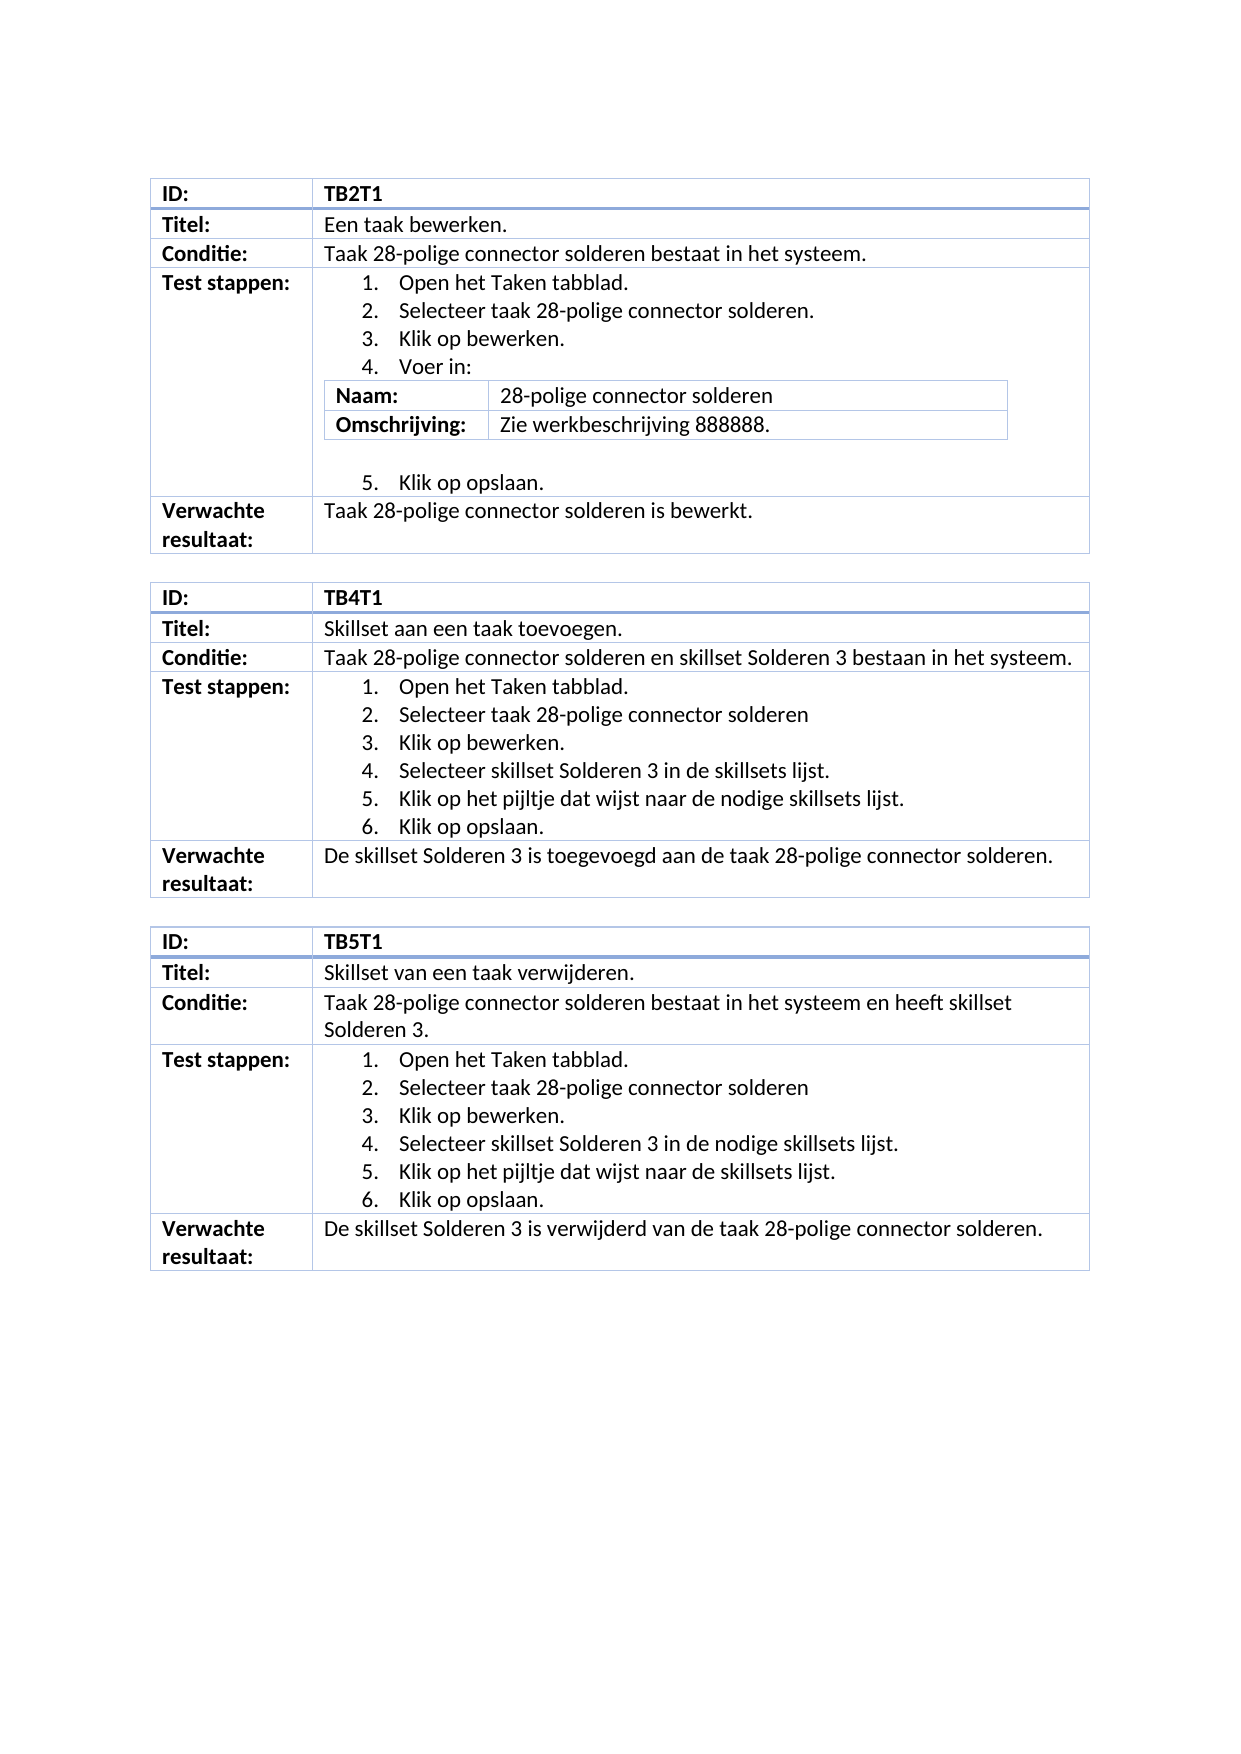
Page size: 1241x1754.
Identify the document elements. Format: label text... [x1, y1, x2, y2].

table_header TB4T1 [313, 583, 1089, 611]
table_cell Taak 28-polige connector solderen en skillset Solderen 3 bestaan in het systeem. [313, 643, 1089, 671]
table_header TB5T1 [313, 928, 1089, 955]
table_cell Open het Taken tabblad. Selecteer taak 28-polige connector solderen Klik op bewerken. Selecteer skillset Solderen 3 in de nodige skillsets lijst. Klik op het pijltje dat wijst naar de skillsets lijst. Klik op opslaan. [313, 1045, 1089, 1213]
table_cell Conditie: [151, 239, 312, 267]
table_cell Titel: [151, 210, 312, 238]
table_header ID: [151, 928, 312, 955]
table_cell Verwachte resultaat: [151, 497, 312, 553]
table_cell Titel: [151, 959, 312, 987]
table_cell Een taak bewerken. [313, 210, 1089, 238]
table_cell Test stappen: [151, 1045, 312, 1213]
table_cell Taak 28-polige connector solderen bestaat in het systeem. [313, 239, 1089, 267]
table_cell Skillset aan een taak toevoegen. [313, 614, 1089, 642]
table_cell De skillset Solderen 3 is verwijderd van de taak 28-polige connector solderen. [313, 1214, 1089, 1270]
table_cell Titel: [151, 614, 312, 642]
table_header ID: [151, 179, 312, 207]
table_cell Open het Taken tabblad. Selecteer taak 28-polige connector solderen Klik op bewerken. Selecteer skillset Solderen 3 in de skillsets lijst. Klik op het pijltje dat wijst naar de nodige skillsets lijst. Klik op opslaan. [313, 672, 1089, 840]
table_cell Test stappen: [151, 268, 312, 496]
table_header ID: [151, 583, 312, 611]
table_cell Verwachte resultaat: [151, 841, 312, 897]
table_header TB2T1 [313, 179, 1089, 207]
table_cell Conditie: [151, 988, 312, 1044]
table_cell Conditie: [151, 643, 312, 671]
table_cell Verwachte resultaat: [151, 1214, 312, 1270]
table_cell De skillset Solderen 3 is toegevoegd aan de taak 28-polige connector solderen. [313, 841, 1089, 897]
table_cell Skillset van een taak verwijderen. [313, 959, 1089, 987]
table_cell Open het Taken tabblad. Selecteer taak 28-polige connector solderen. Klik op bewerken. Voer in: Klik op opslaan. [313, 268, 1089, 496]
table_cell Taak 28-polige connector solderen is bewerkt. [313, 497, 1089, 553]
table_cell Test stappen: [151, 672, 312, 840]
table_cell Taak 28-polige connector solderen bestaat in het systeem en heeft skillset Solderen 3. [313, 988, 1089, 1044]
